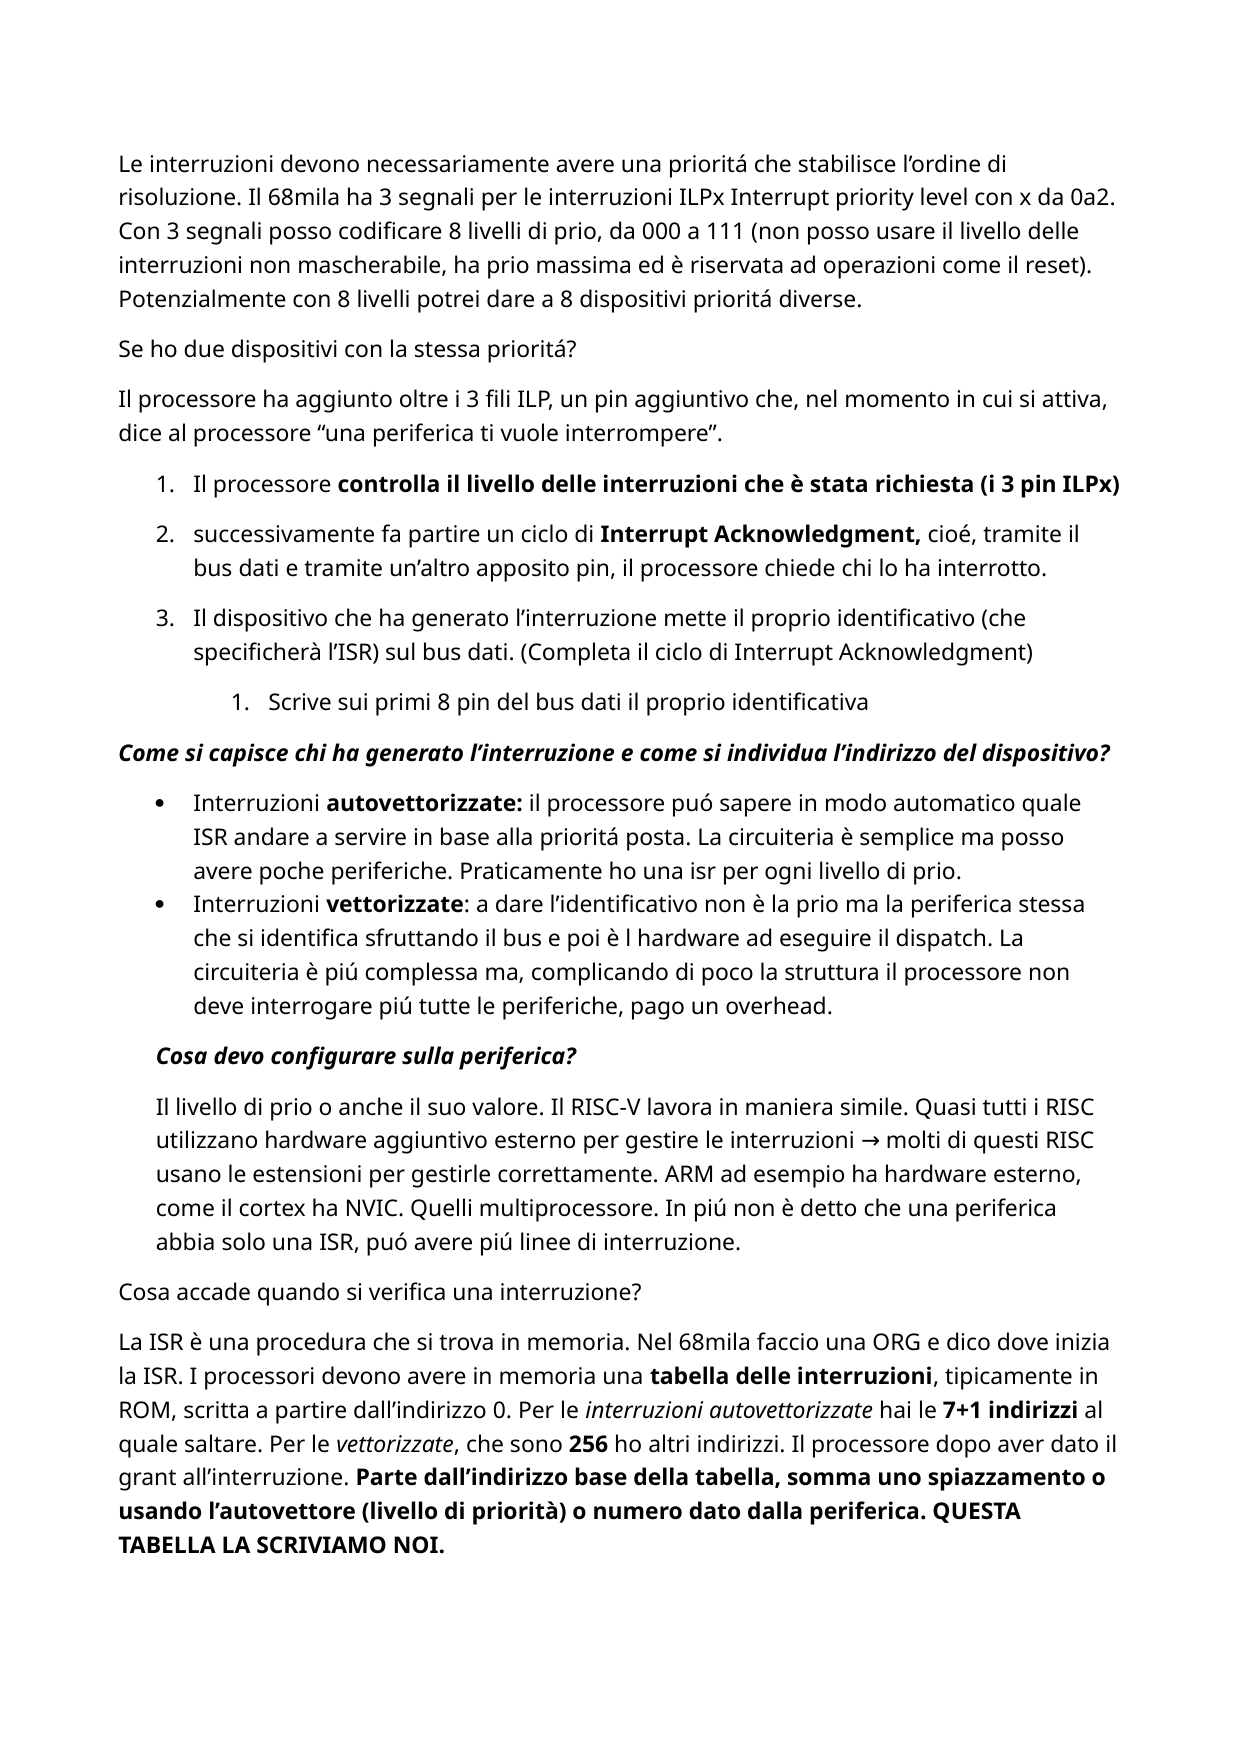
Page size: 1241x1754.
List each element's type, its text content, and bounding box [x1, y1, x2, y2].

text Il livello di prio o anche il suo valore. Il RISC-V lavora in maniera simile. Quasi tutti i RISC utilizzano hardware aggiuntivo esterno per gestire le interruzioni → molti di questi RISC usano le estensioni per gestirle correttamente. ARM ad esempio ha hardware esterno, come il cortex ha NVIC. Quelli multiprocessore. In piú non è detto che una periferica abbia solo una ISR, puó avere piú linee di interruzione. [156, 1091, 1122, 1257]
text La ISR è una procedura che si trova in memoria. Nel 68mila faccio una ORG e dico dove inizia la ISR. I processori devono avere in memoria una tabella delle interruzioni, tipicamente in ROM, scritta a partire dall’indirizzo 0. Per le interruzioni autovettorizzate hai le 7+1 indirizzi al quale saltare. Per le vettorizzate, che sono 256 ho altri indirizzi. Il processore dopo aver dato il grant all’interruzione. Parte dall’indirizzo base della tabella, somma uno spiazzamento o usando l’autovettore (livello di priorità) o numero dato dalla periferica. QUESTA TABELLA LA SCRIVIAMO NOI. [118, 1326, 1122, 1560]
text Come si capisce chi ha generato l’interruzione e come si individua l’indirizzo del dispositivo? [118, 737, 1122, 768]
list Scrive sui primi 8 pin del bus dati il proprio identificativa [231, 686, 1122, 718]
list Il dispositivo che ha generato l’interruzione mette il proprio identificativo (che specificherà l’ISR) sul bus dati. (Completa il ciclo di Interrupt Acknowledgment) [156, 602, 1122, 667]
list Interruzioni vettorizzate: a dare l’identificativo non è la prio ma la periferica stessa che si identifica sfruttando il bus e poi è l hardware ad eseguire il dispatch. La circuiteria è piú complessa ma, complicando di poco la struttura il processore non deve interrogare piú tutte le periferiche, pago un overhead. [156, 888, 1122, 1021]
text Cosa accade quando si verifica una interruzione? [118, 1276, 1122, 1307]
text Se ho due dispositivi con la stessa prioritá? [118, 333, 1122, 364]
list Il processore controlla il livello delle interruzioni che è stata richiesta (i 3 pin ILPx) [156, 468, 1122, 499]
list successivamente fa partire un ciclo di Interrupt Acknowledgment, cioé, tramite il bus dati e tramite un’altro apposito pin, il processore chiede chi lo ha interrotto. [156, 518, 1122, 583]
text Il processore ha aggiunto oltre i 3 fili ILP, un pin aggiuntivo che, nel momento in cui si attiva, dice al processore “una periferica ti vuole interrompere”. [118, 383, 1122, 448]
list Interruzioni autovettorizzate: il processore puó sapere in modo automatico quale ISR andare a servire in base alla prioritá posta. La circuiteria è semplice ma posso avere poche periferiche. Praticamente ho una isr per ogni livello di prio. [156, 787, 1122, 886]
text Cosa devo configurare sulla periferica? [156, 1040, 1122, 1071]
text Le interruzioni devono necessariamente avere una prioritá che stabilisce l’ordine di risoluzione. Il 68mila ha 3 segnali per le interruzioni ILPx Interrupt priority level con x da 0a2. Con 3 segnali posso codificare 8 livelli di prio, da 000 a 111 (non posso usare il livello delle interruzioni non mascherabile, ha prio massima ed è riservata ad operazioni come il reset). Potenzialmente con 8 livelli potrei dare a 8 dispositivi prioritá diverse. [118, 148, 1122, 314]
